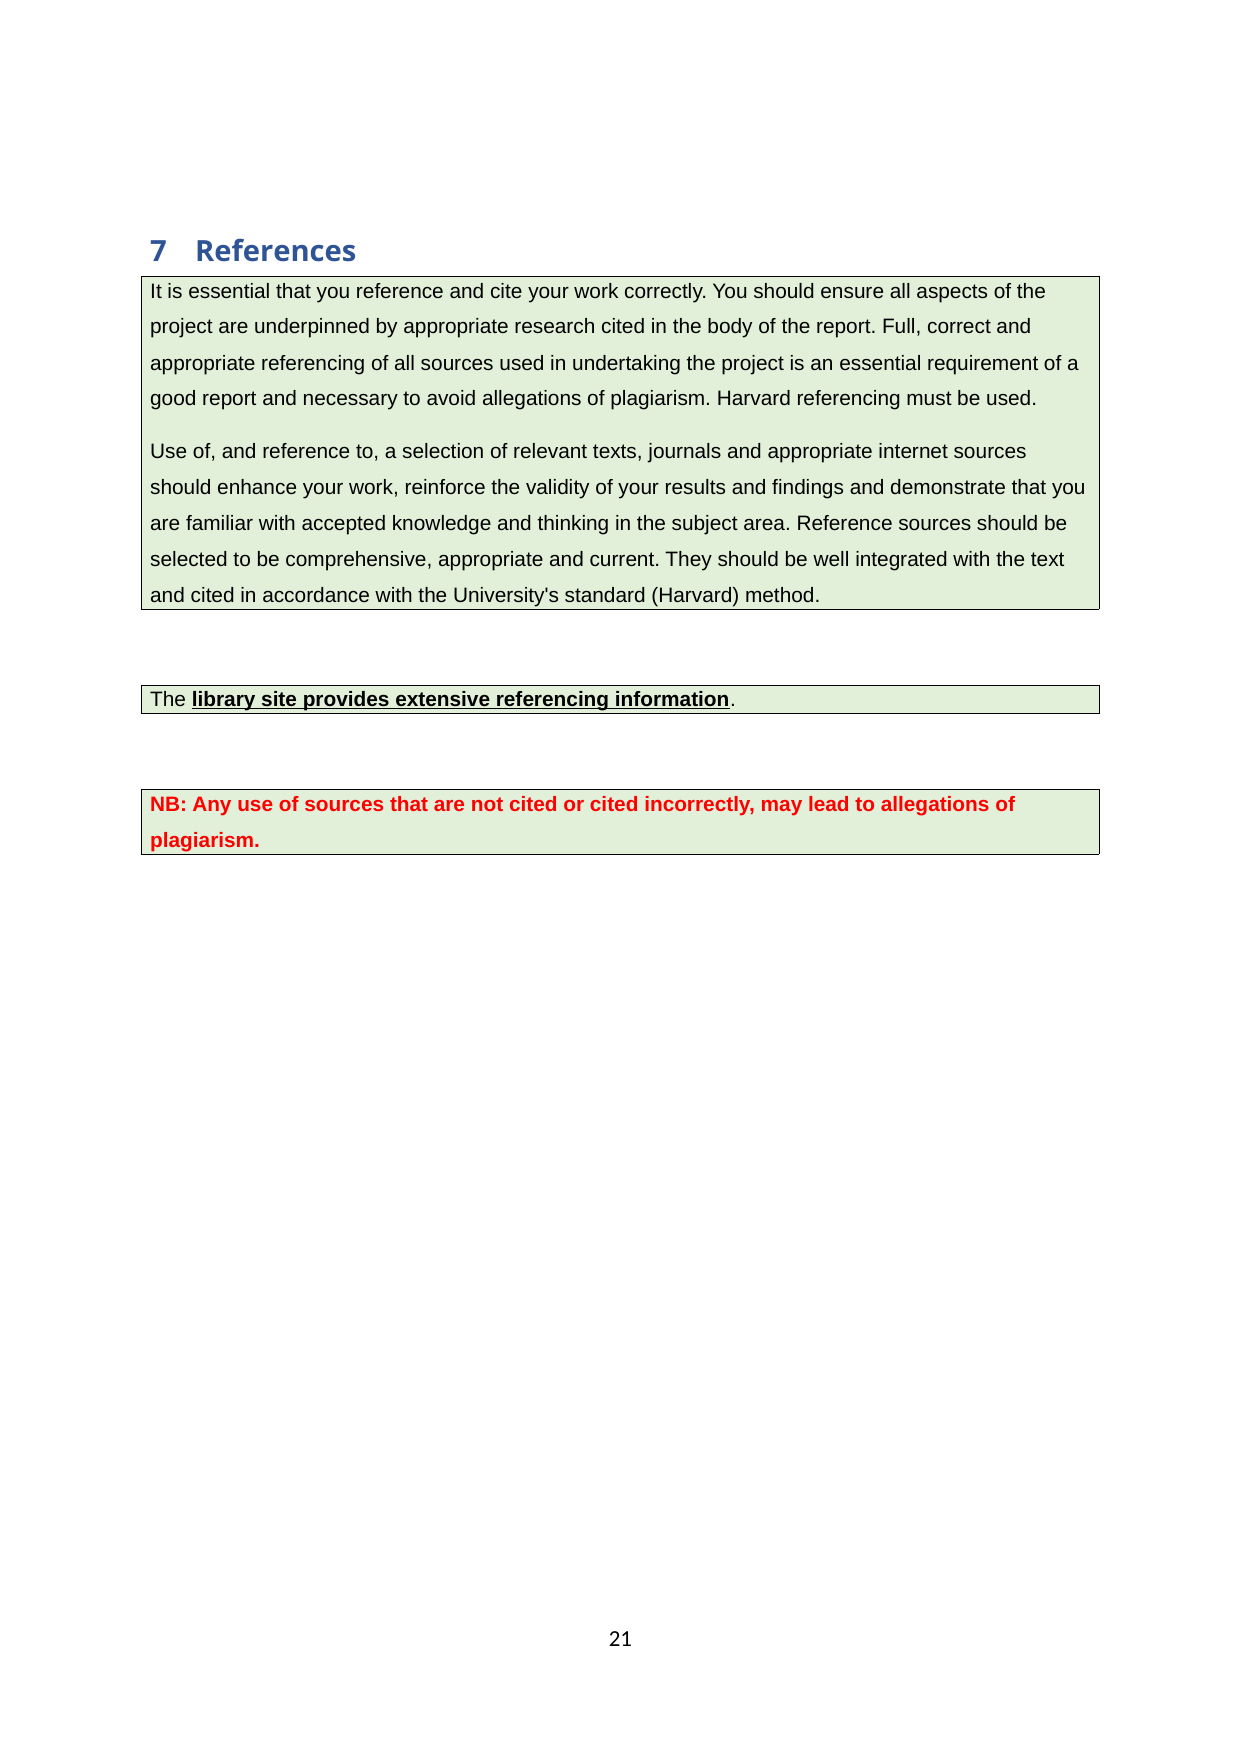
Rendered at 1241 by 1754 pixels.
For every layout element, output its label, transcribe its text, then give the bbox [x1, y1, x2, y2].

text Use of, and reference to, a selection of relevant texts, journals and appropriate internet sources should enhance your work, reinforce the validity of your results and findings and demonstrate that you are familiar with accepted knowledge and thinking in the subject area. Reference sources should be selected to be comprehensive, appropriate and current. They should be well integrated with the text and cited in accordance with the University's standard (Harvard) method. [142, 436, 1099, 609]
text The library site provides extensive referencing information. [142, 686, 1099, 713]
text NB: Any use of sources that are not cited or cited incorrectly, may lead to allegations of plagiarism. [142, 790, 1099, 854]
text It is essential that you reference and cite your work correctly. You should ensure all aspects of the project are underpinned by appropriate research cited in the body of the report. Full, correct and appropriate referencing of all sources used in undertaking the project is an essential requirement of a good report and necessary to avoid allegations of plagiarism. Harvard referencing must be used. [142, 277, 1099, 410]
subtitle References [150, 230, 1090, 270]
